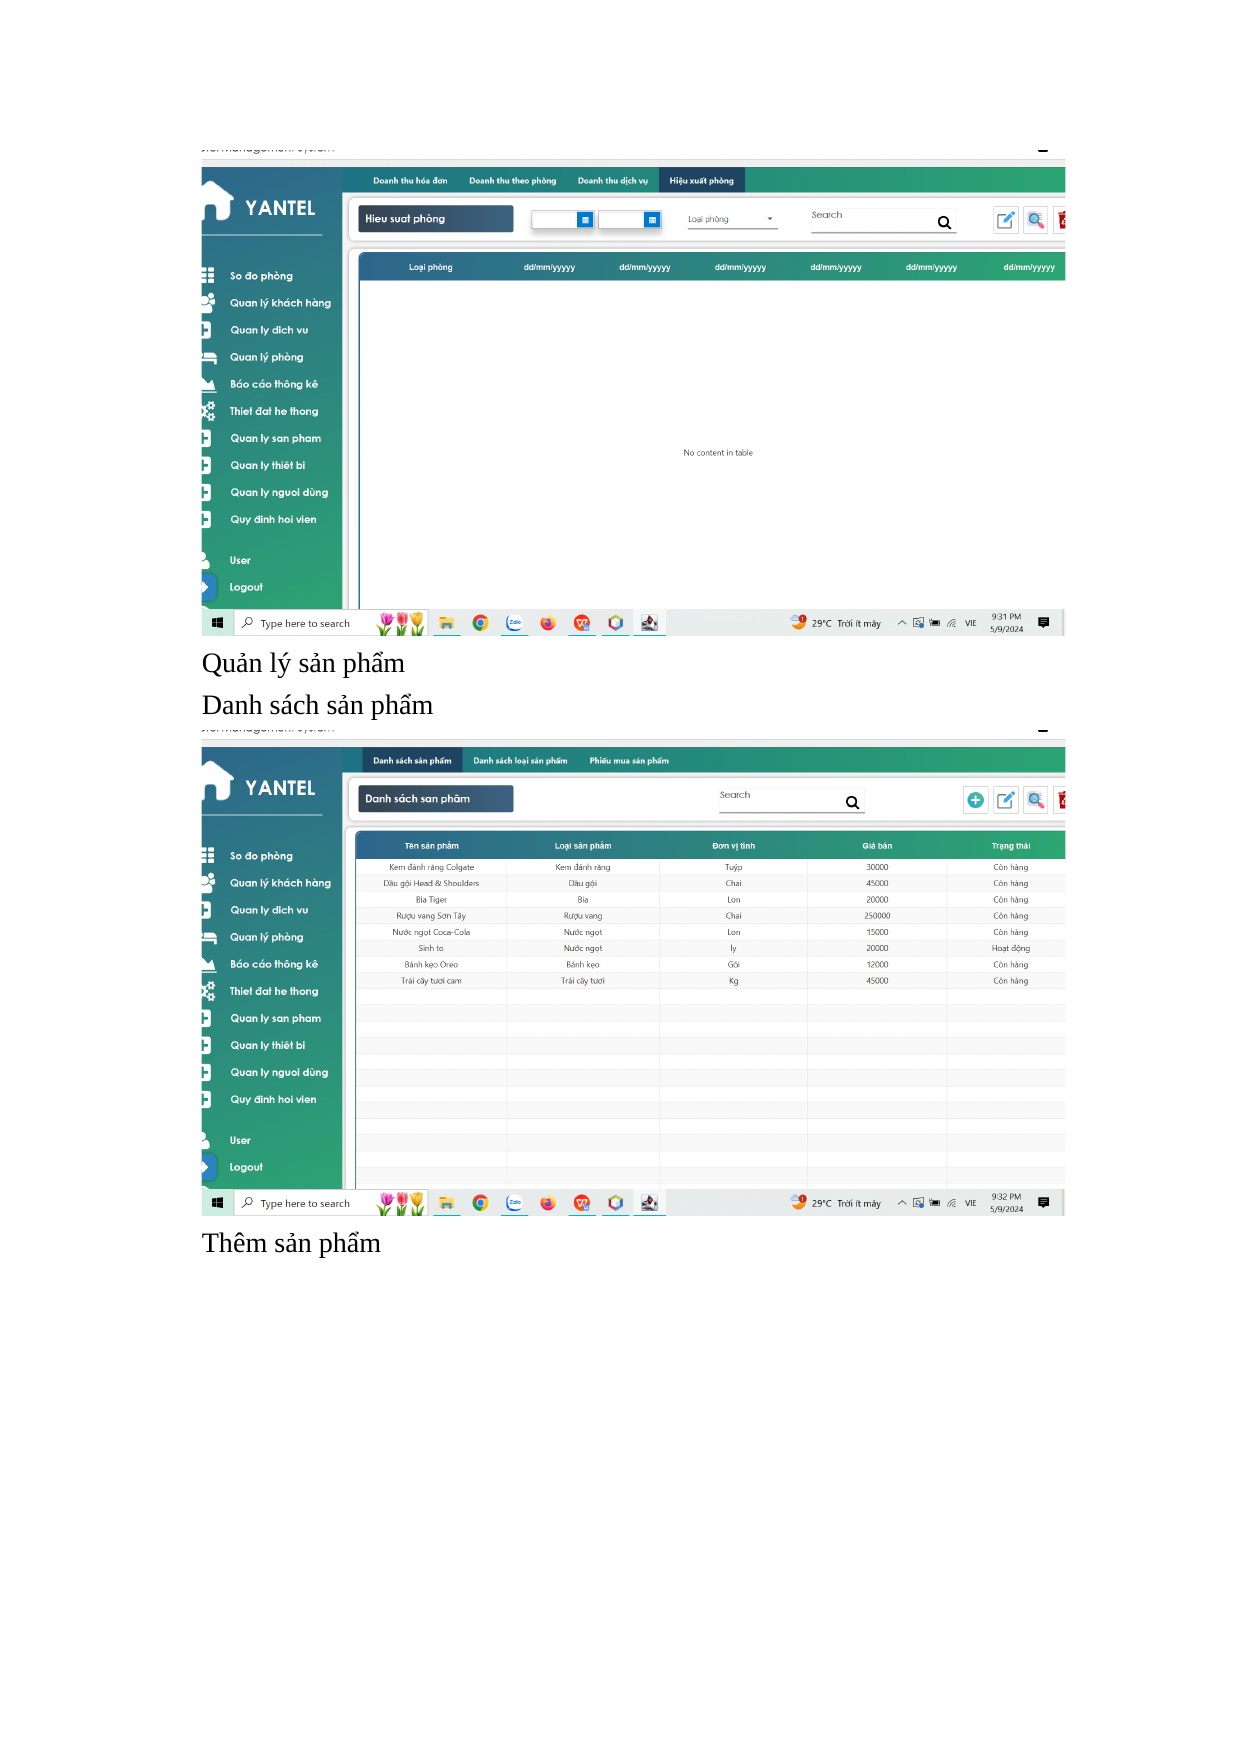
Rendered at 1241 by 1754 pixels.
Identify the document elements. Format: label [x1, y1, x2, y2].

text [187, 150, 1053, 1258]
picture [201, 730, 1066, 1216]
picture [201, 150, 1066, 636]
